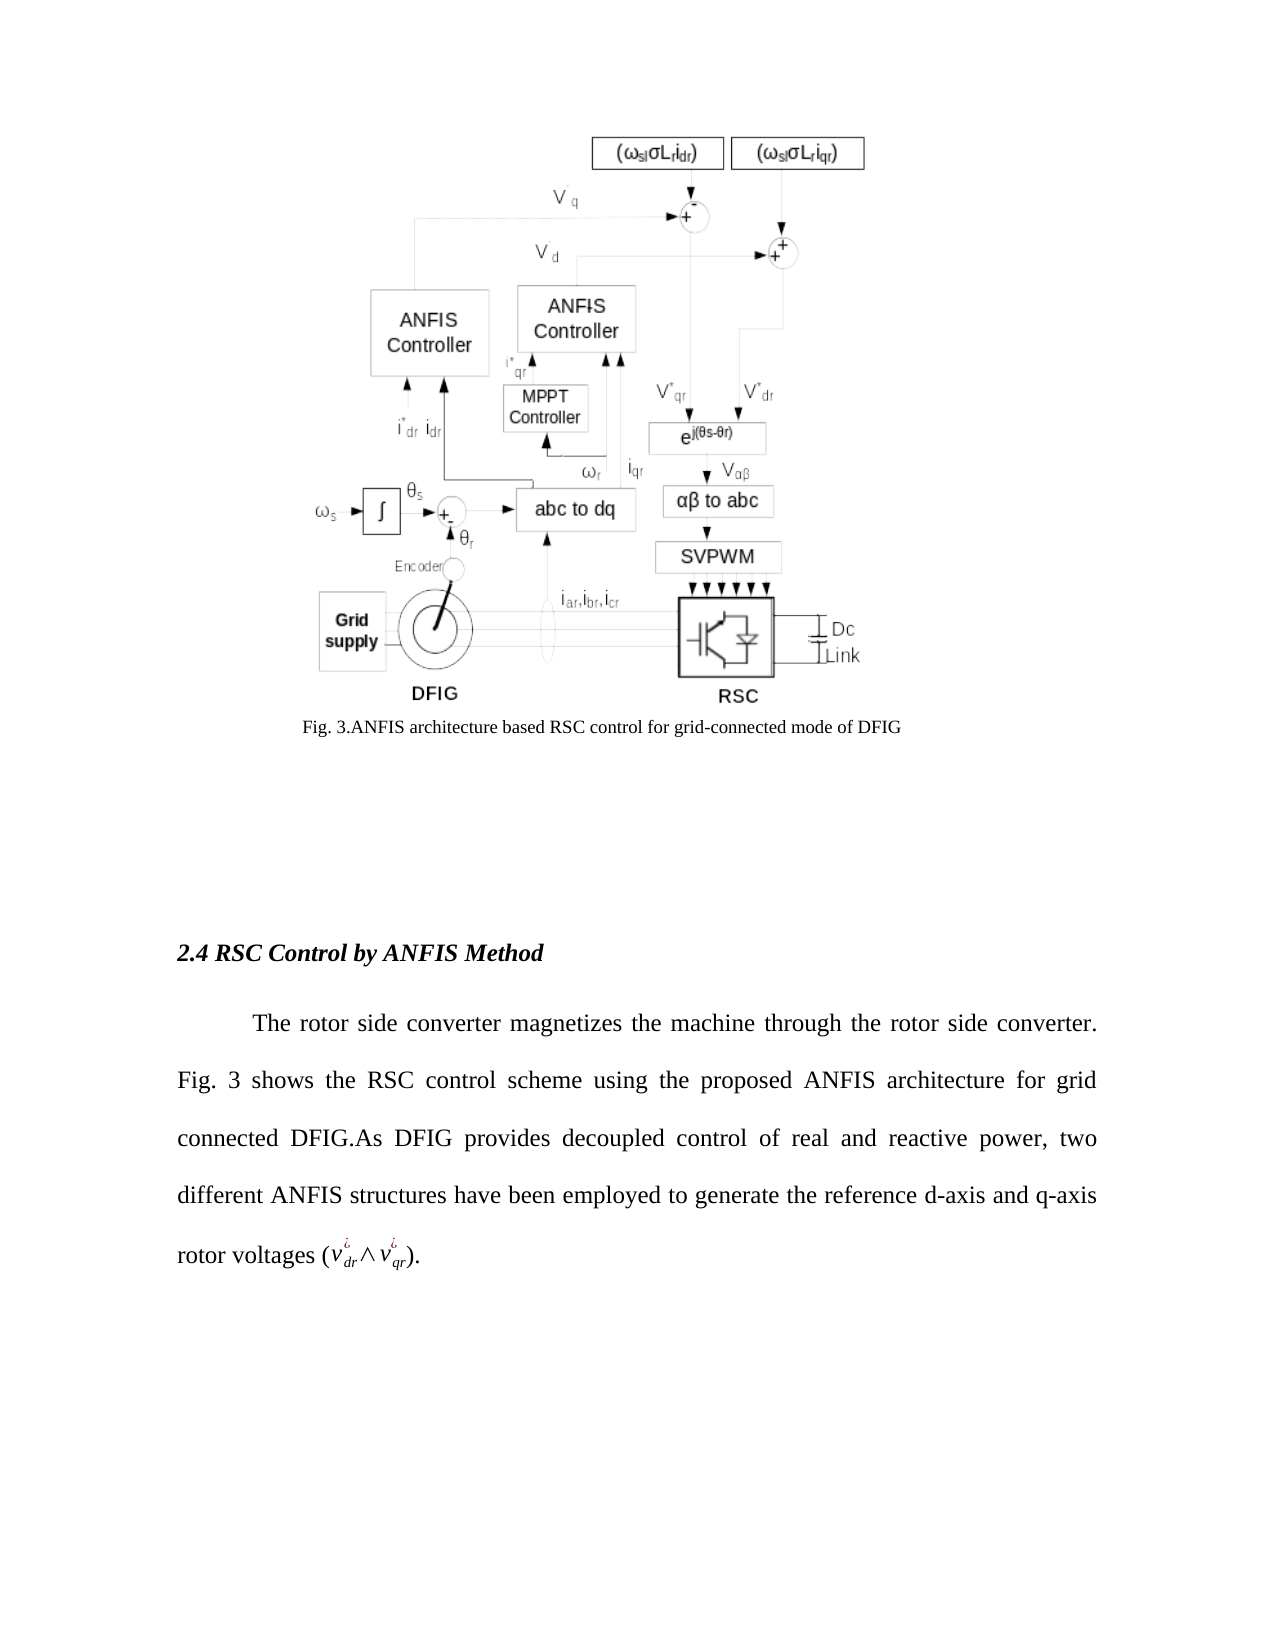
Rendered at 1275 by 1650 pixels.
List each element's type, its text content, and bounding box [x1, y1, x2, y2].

subtitle 2.4 RSC Control by ANFIS Method [177, 938, 1098, 967]
text The rotor side converter magnetizes the machine through the rotor side converter. Fig. 3 shows the RSC control scheme using the proposed ANFIS architecture for grid connected DFIG.As DFIG provides decoupled control of real and reactive power, two different ANFIS structures have been employed to generate the reference d-axis and q-axis rotor voltages (). [177, 1008, 1098, 1270]
